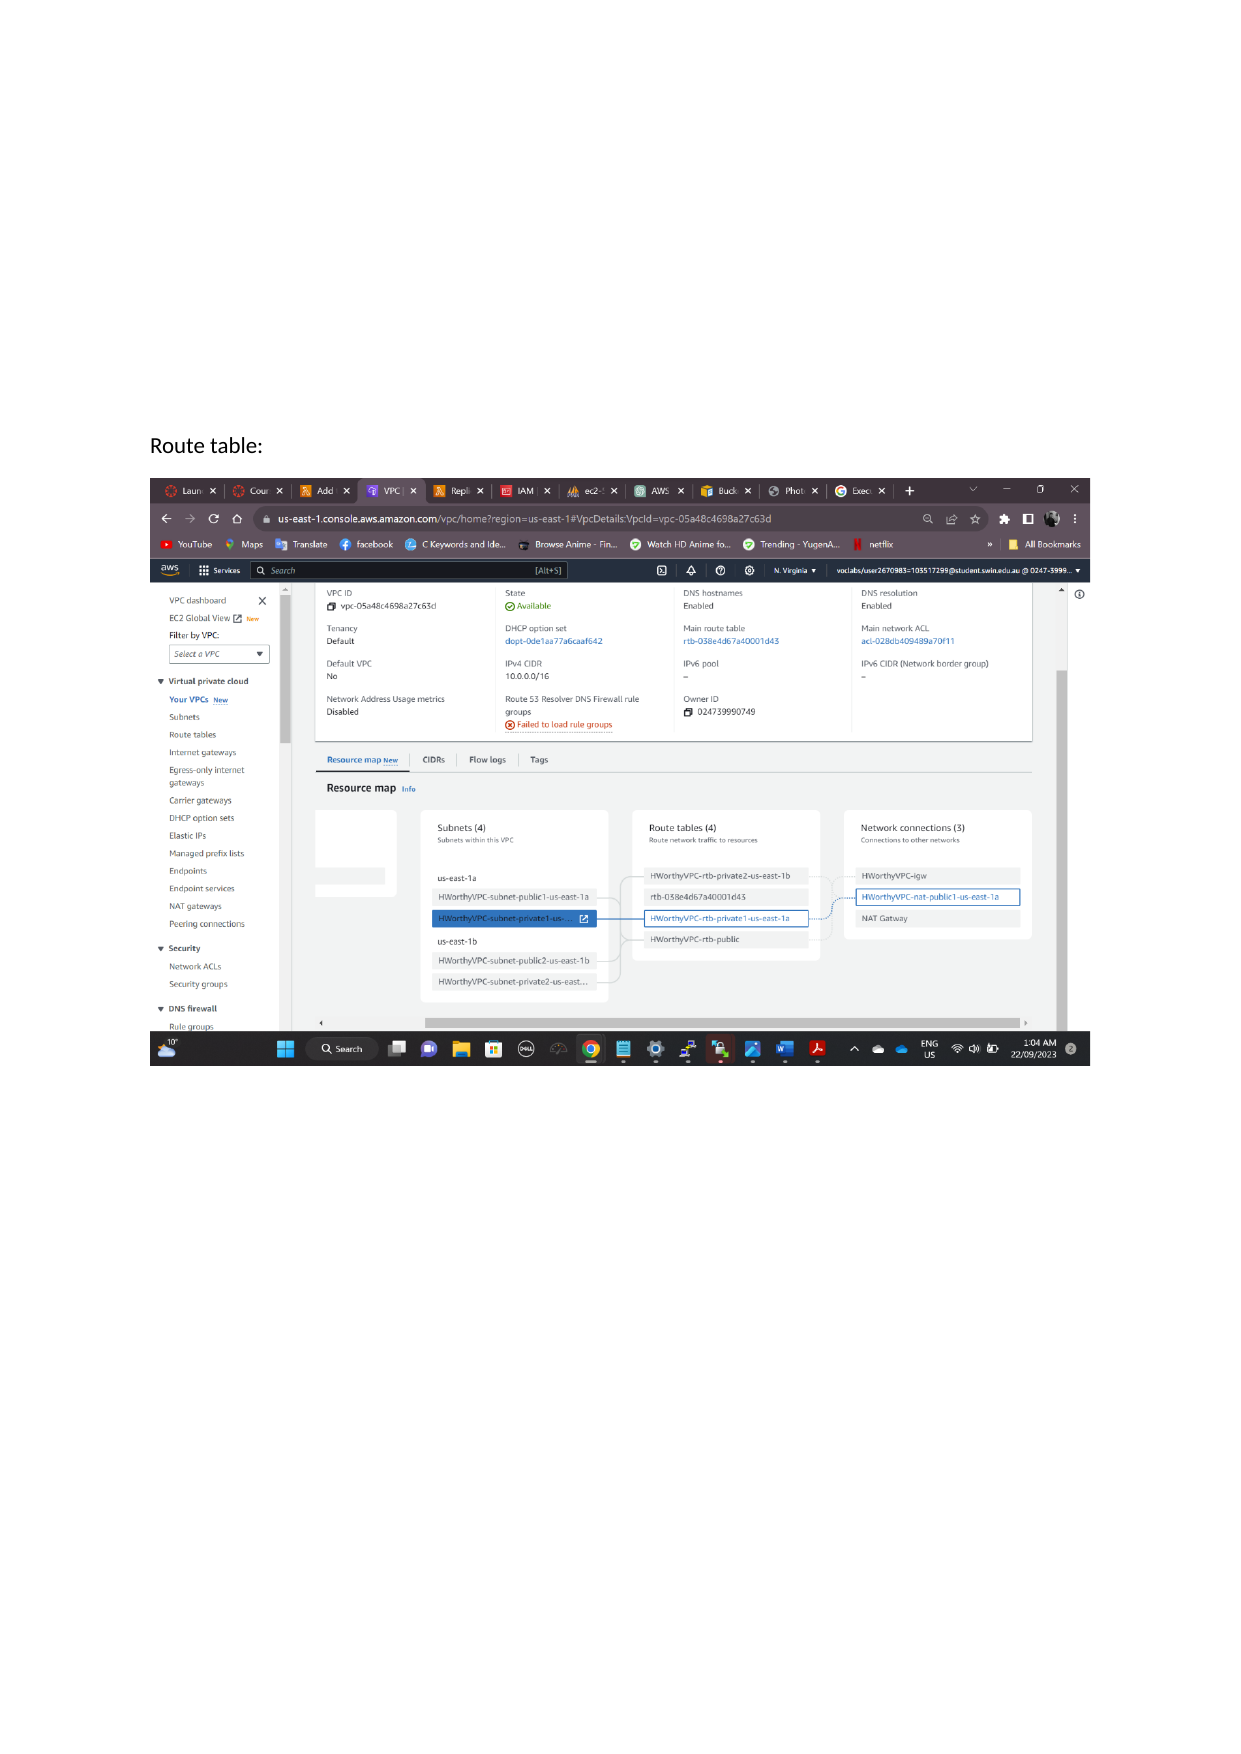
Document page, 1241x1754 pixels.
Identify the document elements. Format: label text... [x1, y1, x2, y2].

text Route table: [150, 431, 1090, 459]
picture [150, 478, 1091, 1066]
